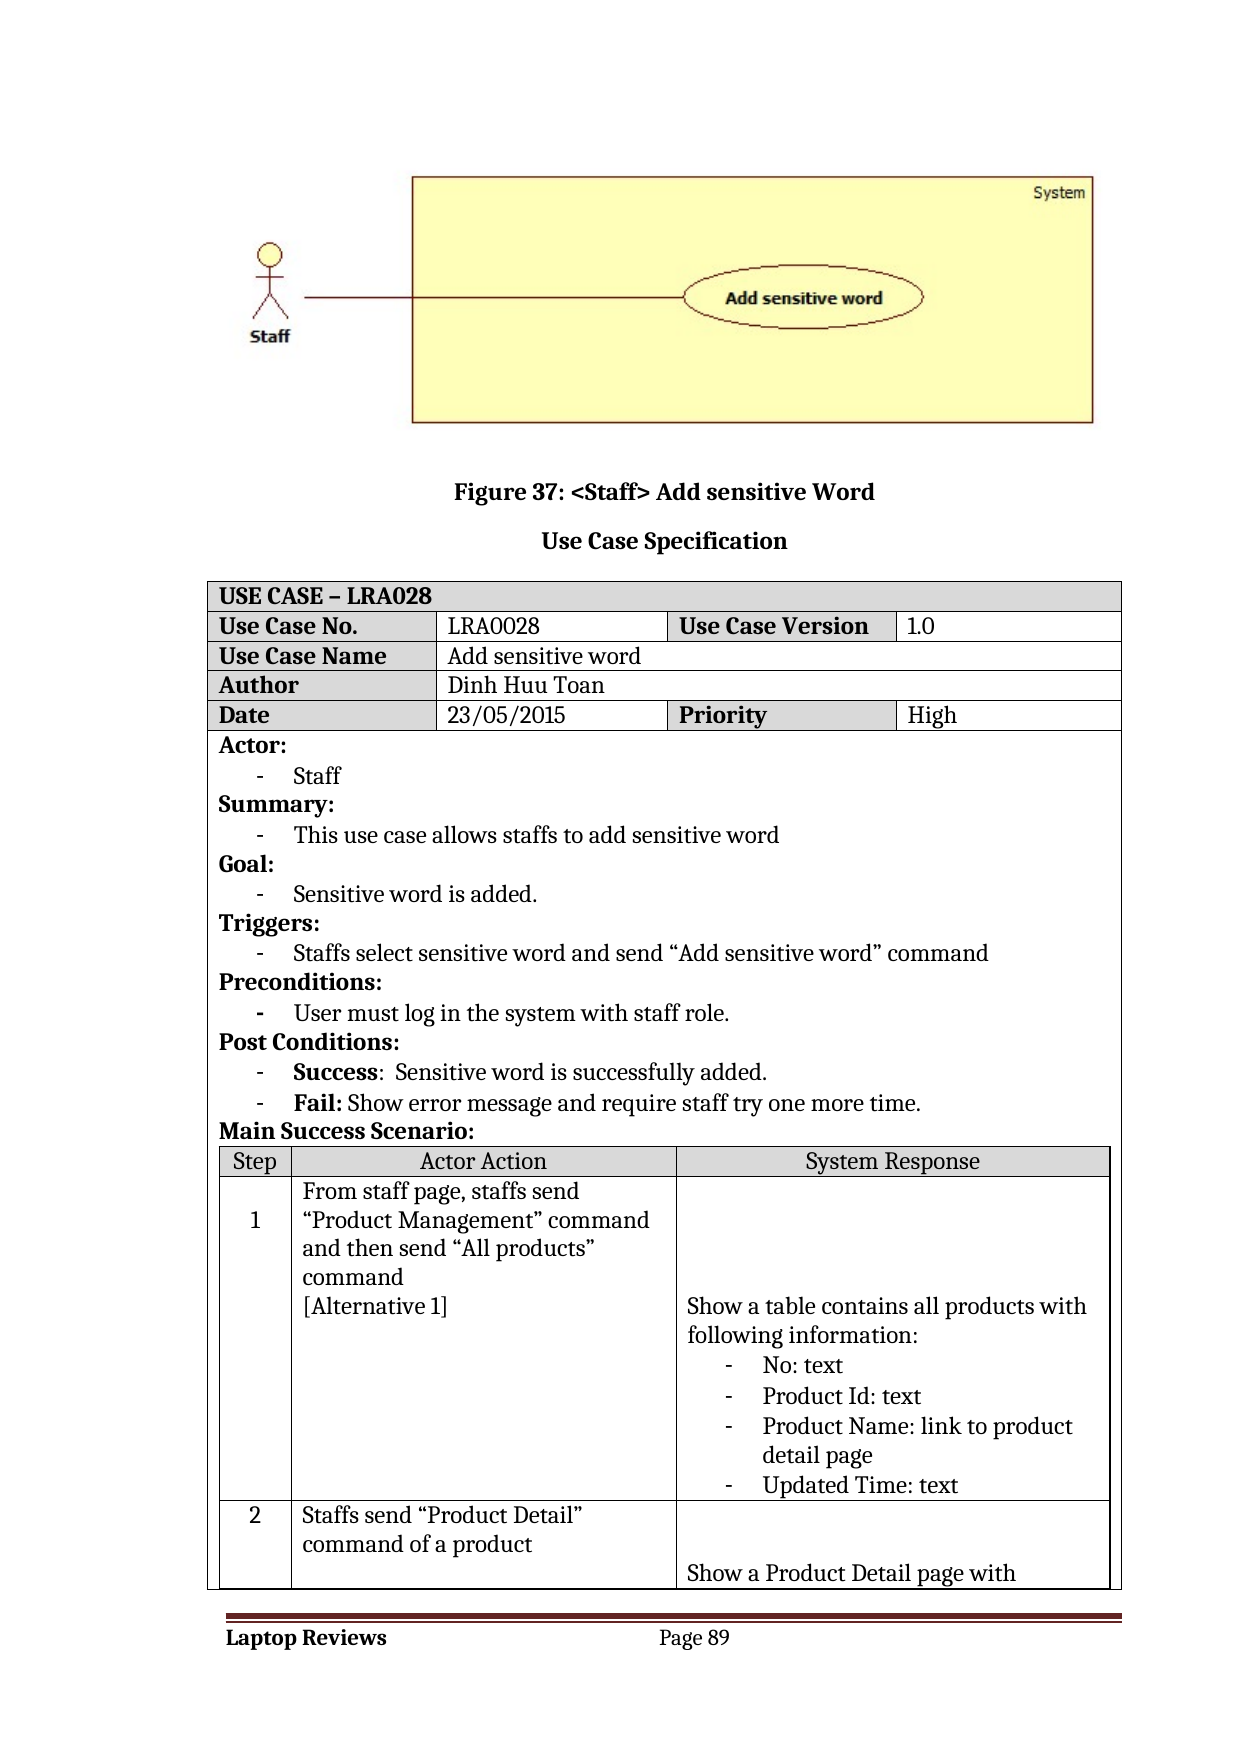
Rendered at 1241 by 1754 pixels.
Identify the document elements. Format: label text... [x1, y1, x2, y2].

table_cell Add sensitive word [437, 642, 1121, 670]
table_cell 1.0 [897, 612, 1121, 641]
table_header USE CASE – LRA028 [208, 582, 1121, 611]
picture [206, 147, 1123, 453]
table_cell High [897, 701, 1121, 730]
text Use Case Specification [207, 527, 1122, 556]
table_cell LRA0028 [437, 612, 667, 641]
table_cell Dinh Huu Toan [437, 671, 1121, 700]
table_cell 23/05/2015 [437, 701, 667, 730]
table_cell Use Case Name [208, 642, 436, 670]
table_cell Date [208, 701, 436, 730]
table_cell Author [208, 671, 436, 700]
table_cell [208, 731, 1121, 1588]
table_cell Use Case Version [668, 612, 896, 641]
table_cell Priority [668, 701, 896, 730]
text Figure 37: <Staff> Add sensitive Word [207, 478, 1122, 506]
table_cell Use Case No. [208, 612, 436, 641]
